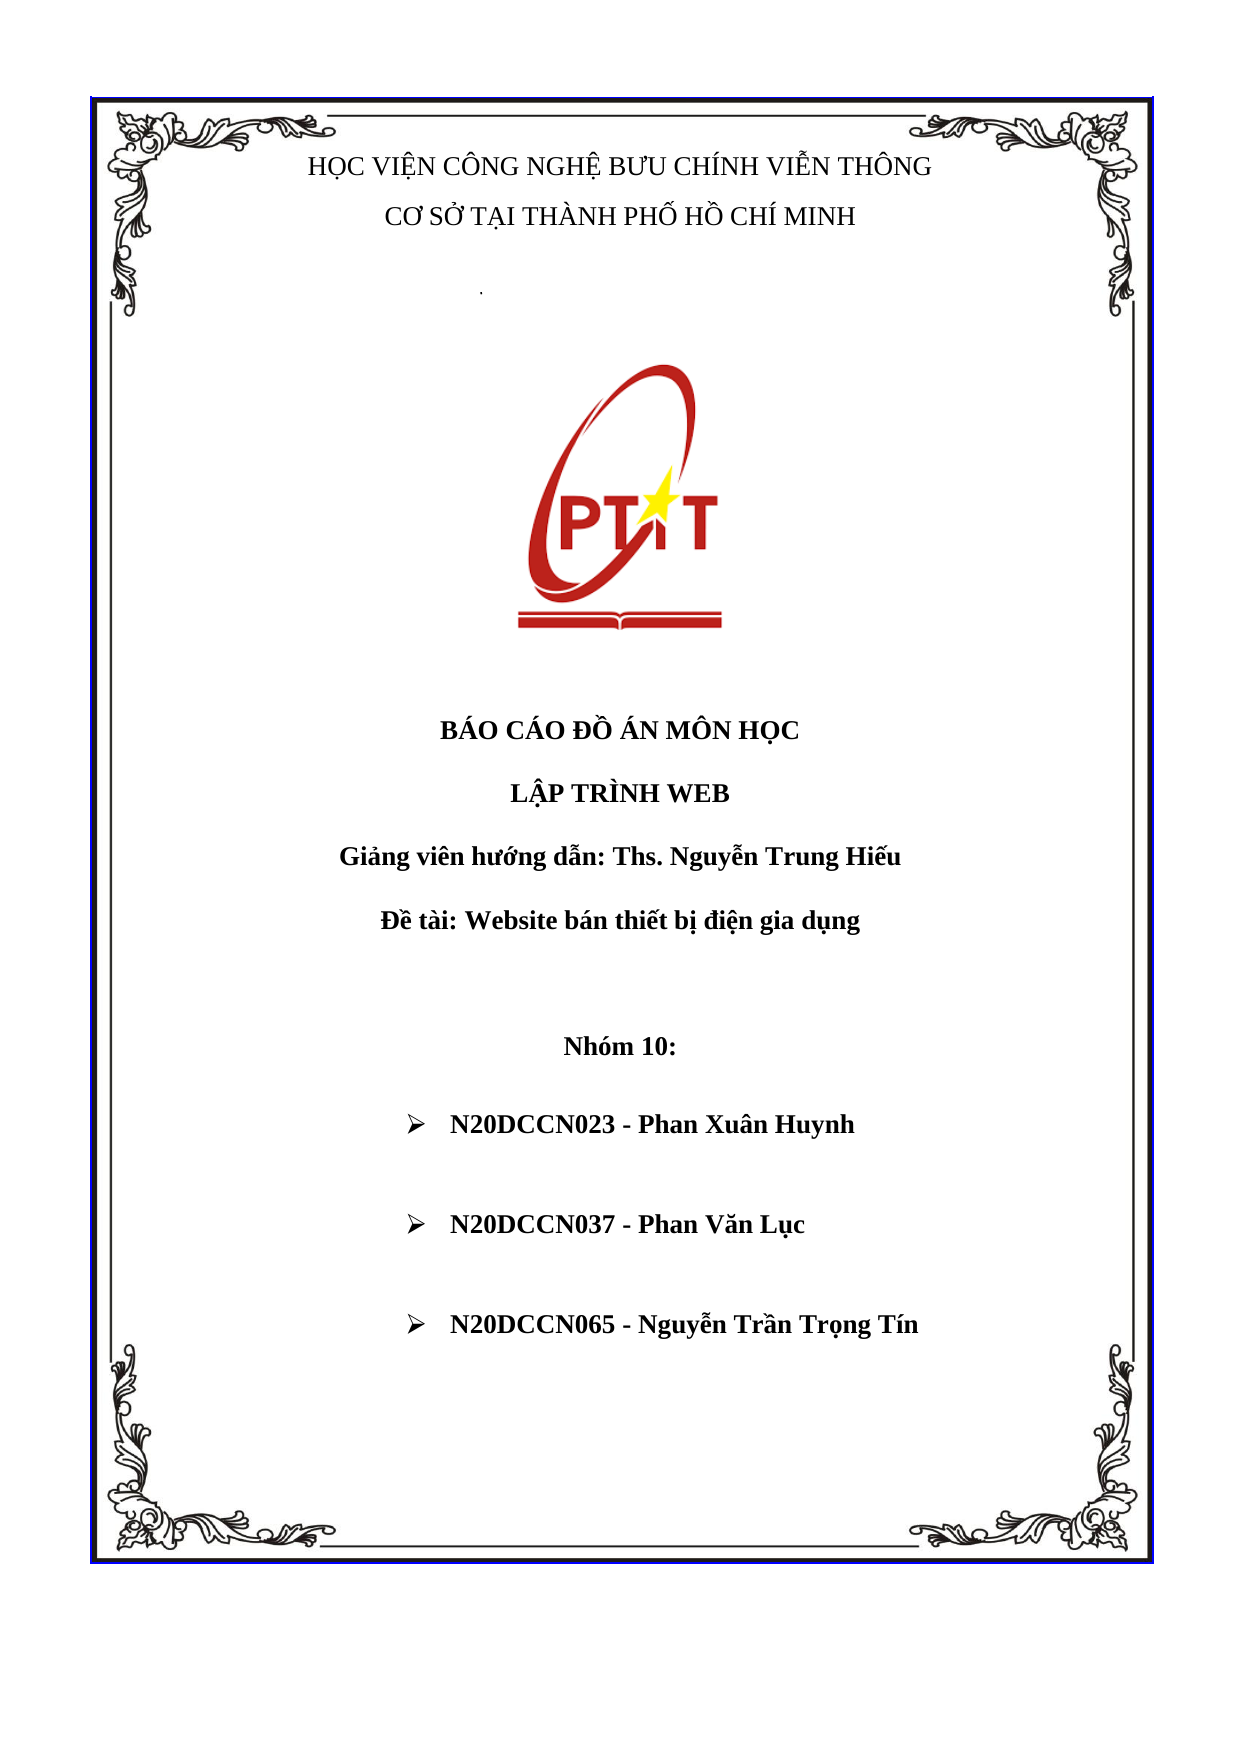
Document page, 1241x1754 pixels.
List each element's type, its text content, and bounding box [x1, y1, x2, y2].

list N20DCCN037 - Phan Văn Lục [406, 1194, 1053, 1249]
list N20DCCN023 - Phan Xuân Huynh [406, 1094, 1053, 1149]
text Nhóm 10: [187, 1031, 1053, 1062]
text BÁO CÁO ĐỒ ÁN MÔN HỌC [187, 714, 1053, 745]
text CƠ SỞ TẠI THÀNH PHỐ HỒ CHÍ MINH [187, 200, 1053, 231]
text Giảng viên hướng dẫn: Ths. Nguyễn Trung Hiếu [187, 841, 1053, 872]
picture [92, 98, 1152, 1562]
text HỌC VIỆN CÔNG NGHỆ BƯU CHÍNH VIỄN THÔNG [187, 150, 1053, 181]
text Đề tài: Website bán thiết bị điện gia dụng [187, 904, 1053, 935]
list N20DCCN065 - Nguyễn Trần Trọng Tín [406, 1294, 1053, 1349]
text LẬP TRÌNH WEB [187, 777, 1053, 808]
